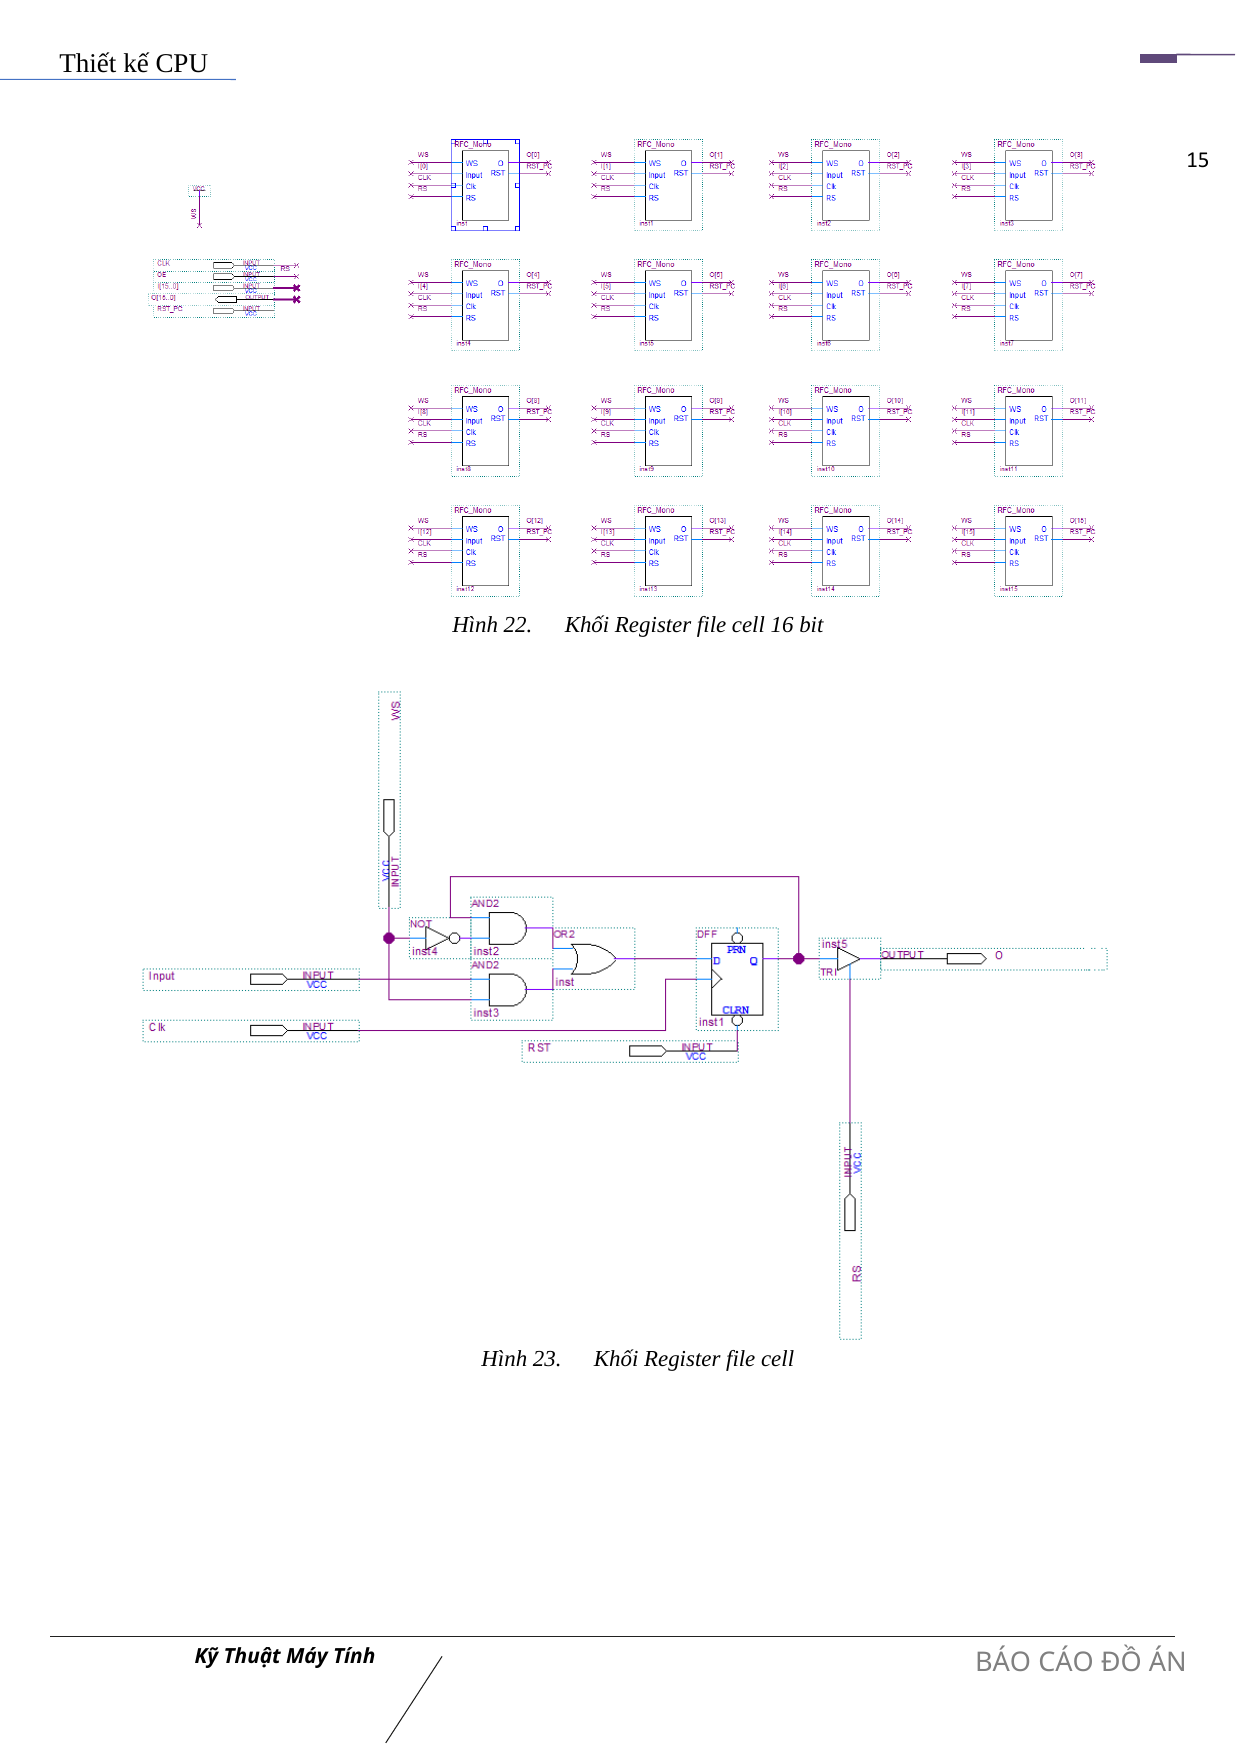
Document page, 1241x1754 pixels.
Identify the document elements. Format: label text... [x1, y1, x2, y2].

picture [118, 673, 1123, 1346]
text Khối Register file cell 16 bit [156, 611, 1122, 669]
text Khối Register file cell [156, 1346, 1122, 1372]
picture [118, 118, 1123, 611]
